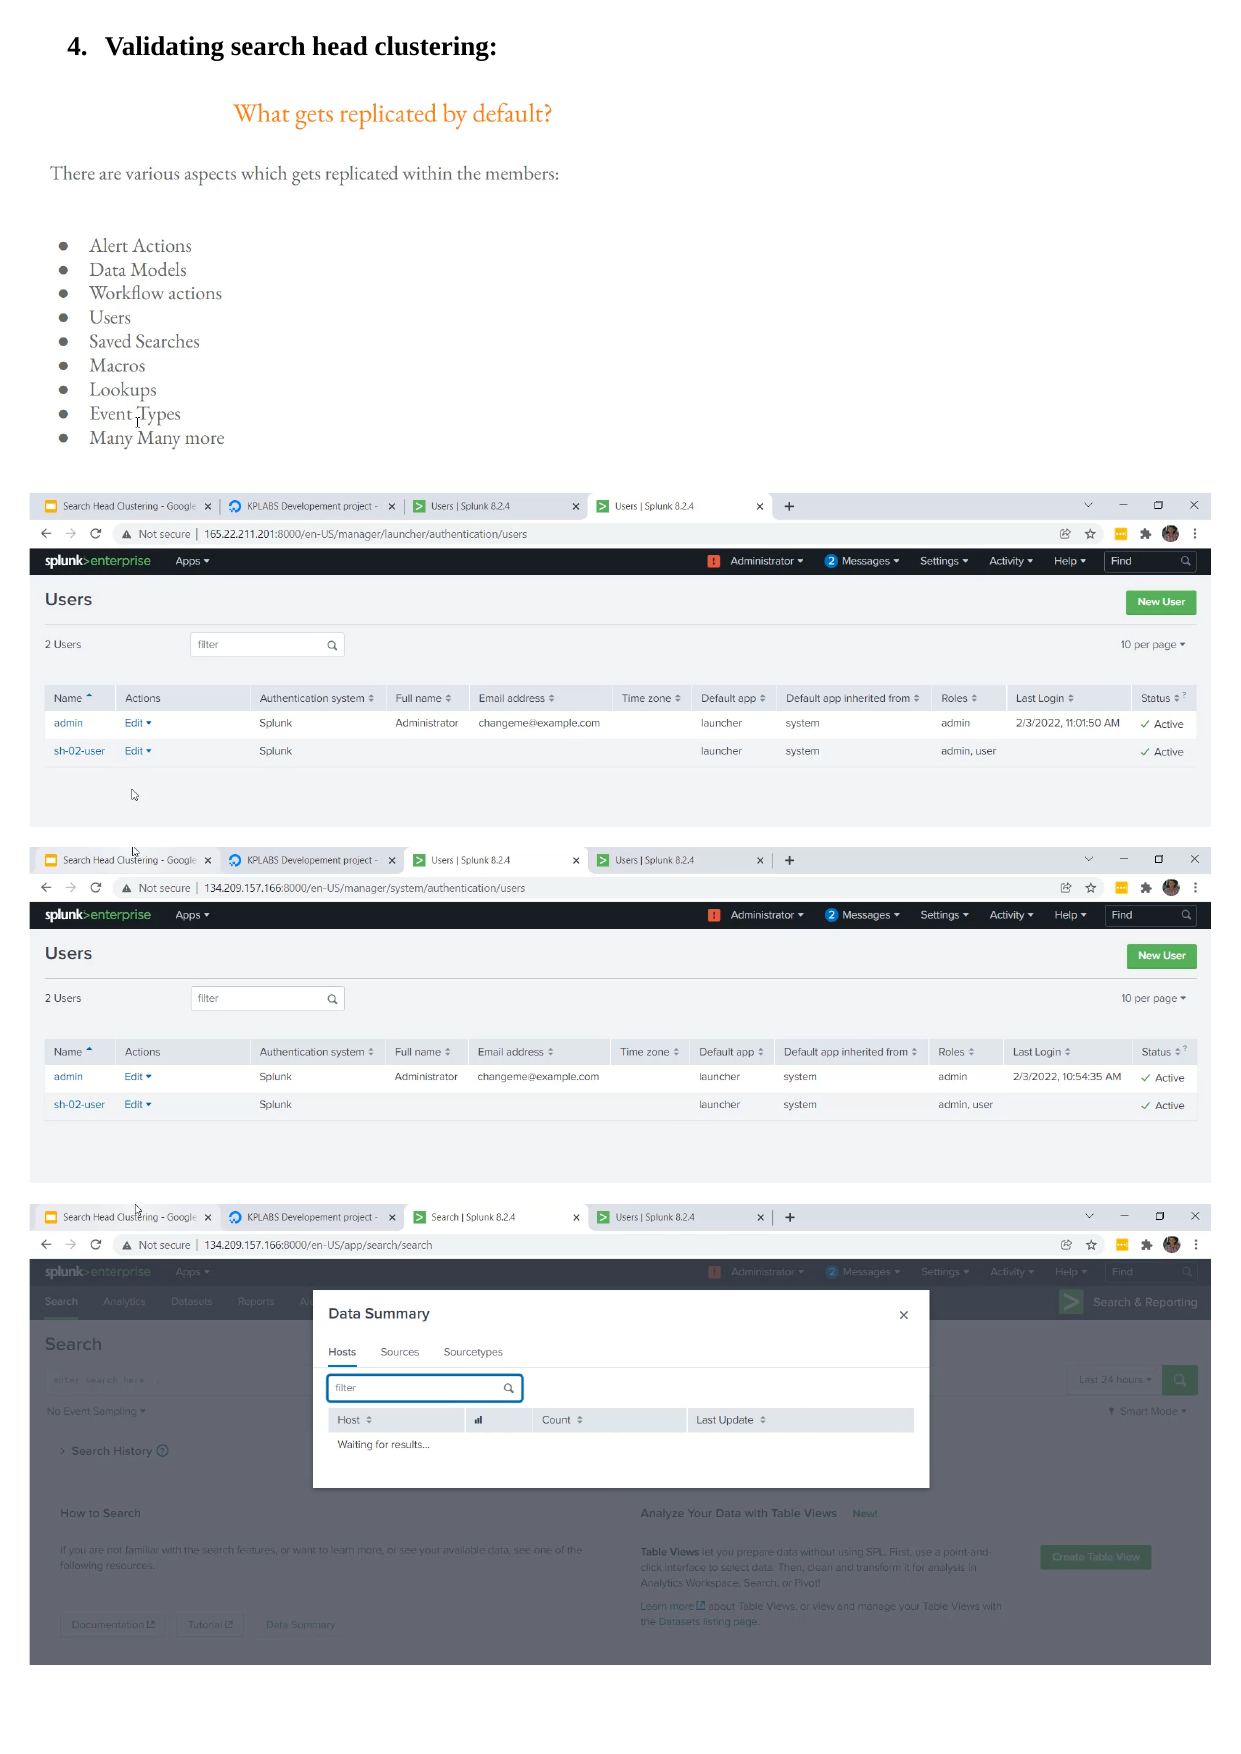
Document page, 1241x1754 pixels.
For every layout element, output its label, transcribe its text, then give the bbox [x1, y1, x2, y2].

picture [29, 82, 709, 472]
list Validating search head clustering: [67, 29, 1211, 61]
picture [29, 493, 1211, 827]
picture [29, 1204, 1211, 1665]
picture [29, 847, 1211, 1183]
